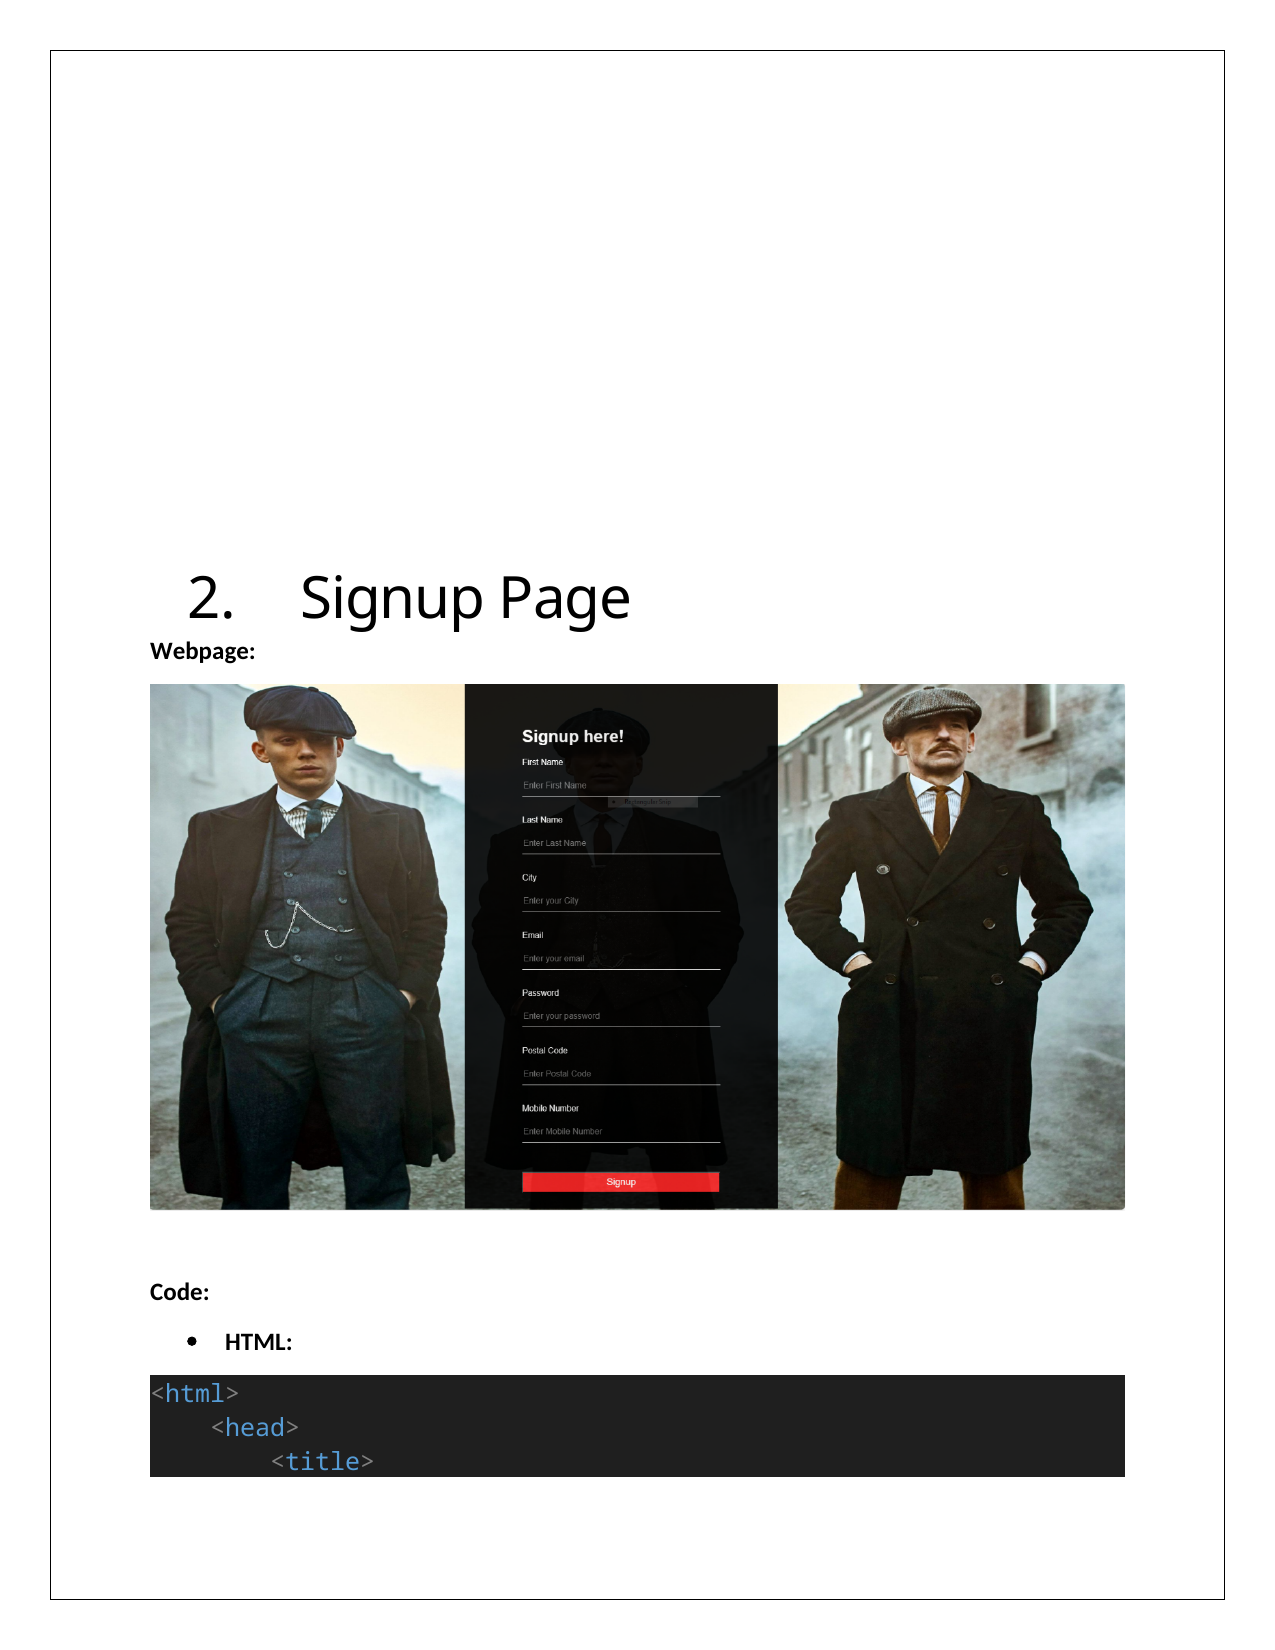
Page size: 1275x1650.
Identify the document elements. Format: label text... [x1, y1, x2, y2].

list HTML: [187, 1326, 1125, 1356]
text <html> [150, 1375, 1125, 1409]
text <title> [150, 1443, 1125, 1477]
picture [150, 684, 1125, 1211]
text <head> [150, 1409, 1125, 1443]
text Webpage: [150, 635, 1125, 666]
title Signup Page [187, 556, 1125, 635]
text Code: [150, 1276, 1125, 1307]
